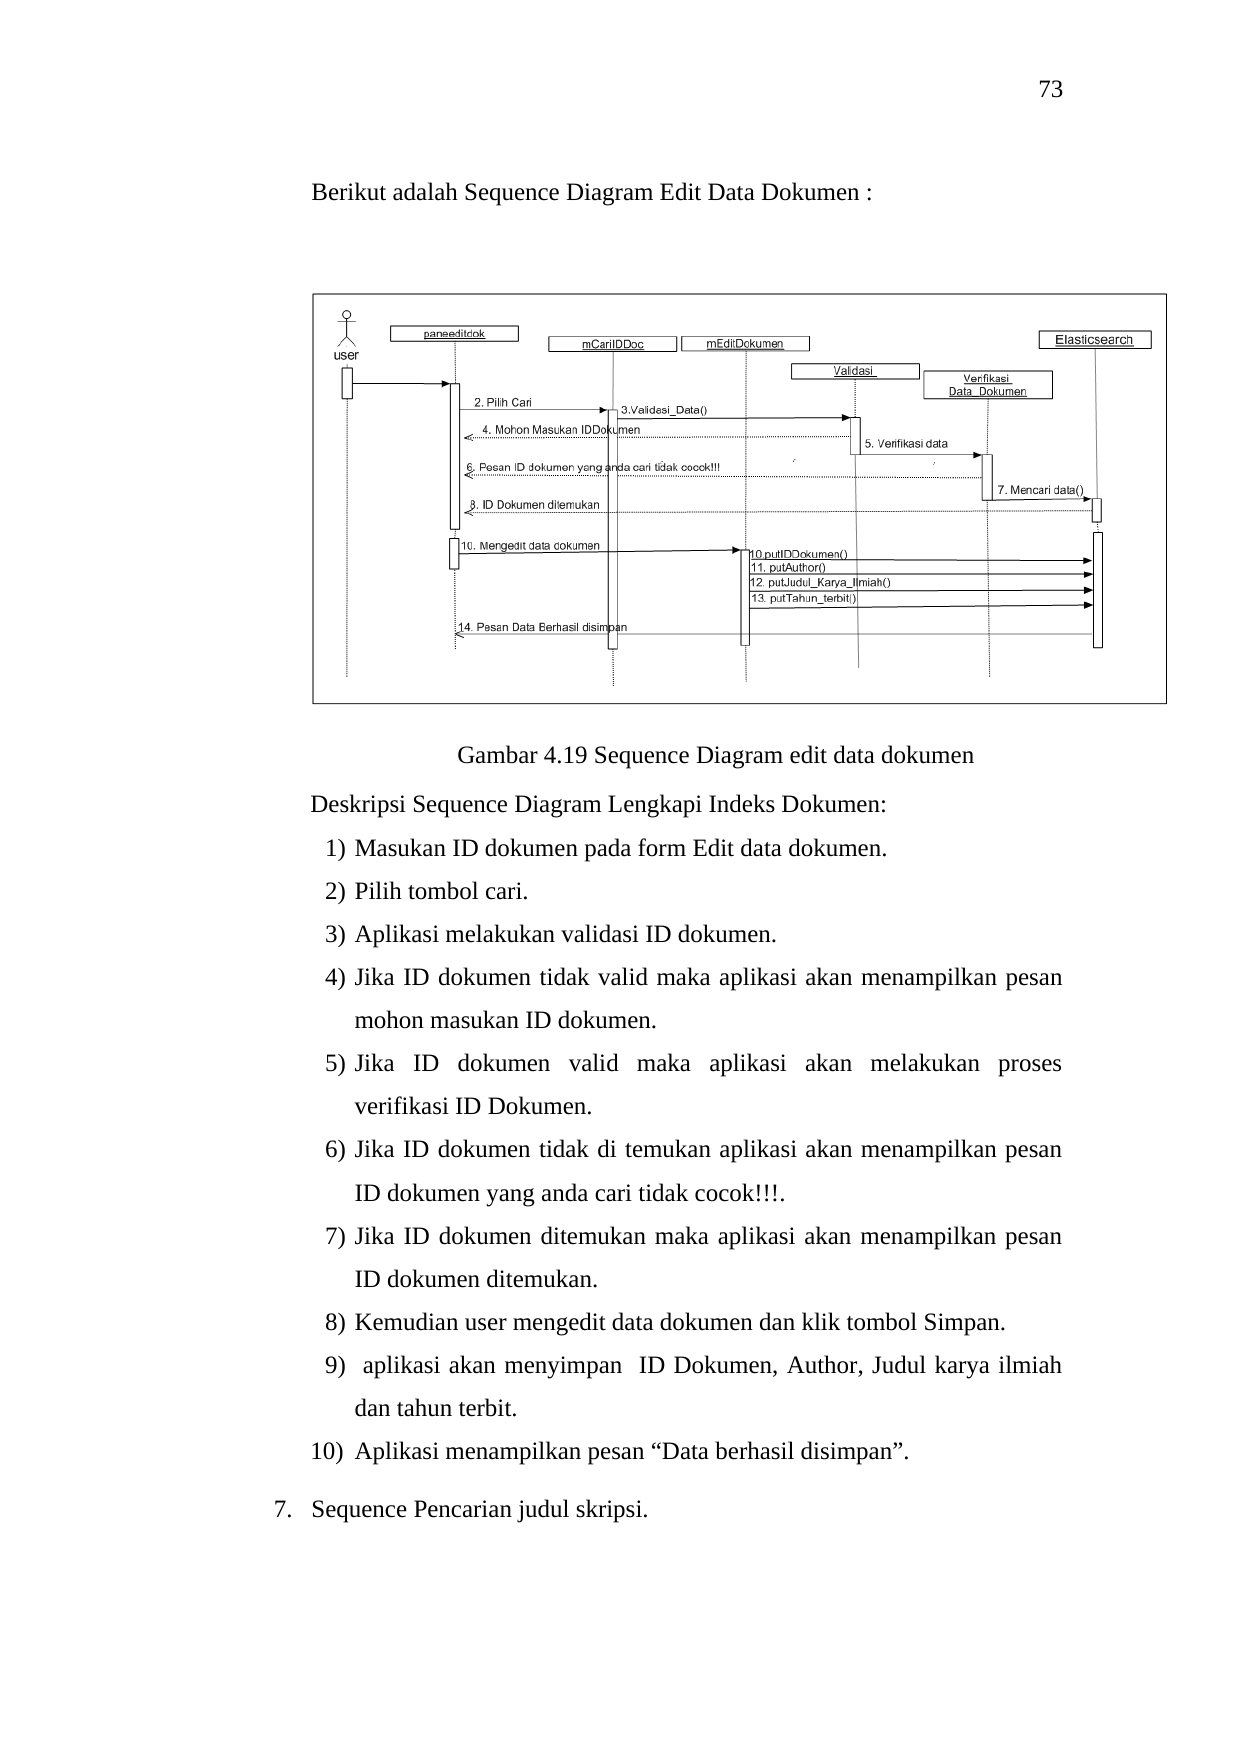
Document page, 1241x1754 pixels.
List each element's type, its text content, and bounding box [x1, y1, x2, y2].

list Aplikasi melakukan validasi ID dokumen. [325, 919, 1063, 948]
list Sequence Pencarian judul skripsi. [274, 1494, 1063, 1523]
list Kemudian user mengedit data dokumen dan klik tombol Simpan. [325, 1307, 1063, 1336]
list Jika ID dokumen ditemukan maka aplikasi akan menampilkan pesan ID dokumen ditemukan. [325, 1221, 1063, 1293]
list Aplikasi menampilkan pesan “Data berhasil disimpan”. [310, 1436, 1063, 1465]
list Masukan ID dokumen pada form Edit data dokumen. [325, 833, 1063, 861]
list Jika ID dokumen tidak valid maka aplikasi akan menampilkan pesan mohon masukan ID dokumen. [325, 962, 1063, 1034]
list Jika ID dokumen valid maka aplikasi akan melakukan proses verifikasi ID Dokumen. [325, 1048, 1063, 1120]
list Pilih tombol cari. [325, 876, 1063, 904]
list aplikasi akan menyimpan ID Dokumen, Author, Judul karya ilmiah dan tahun terbit. [325, 1350, 1063, 1422]
text Gambar 4.19 Sequence Diagram edit data dokumen [368, 740, 1063, 769]
list Deskripsi Sequence Diagram Lengkapi Indeks Dokumen: [310, 789, 1063, 818]
list Jika ID dokumen tidak di temukan aplikasi akan menampilkan pesan ID dokumen yang anda cari tidak cocok!!!. [325, 1134, 1063, 1206]
picture [311, 292, 1186, 705]
list Berikut adalah Sequence Diagram Edit Data Dokumen : [311, 177, 1063, 206]
